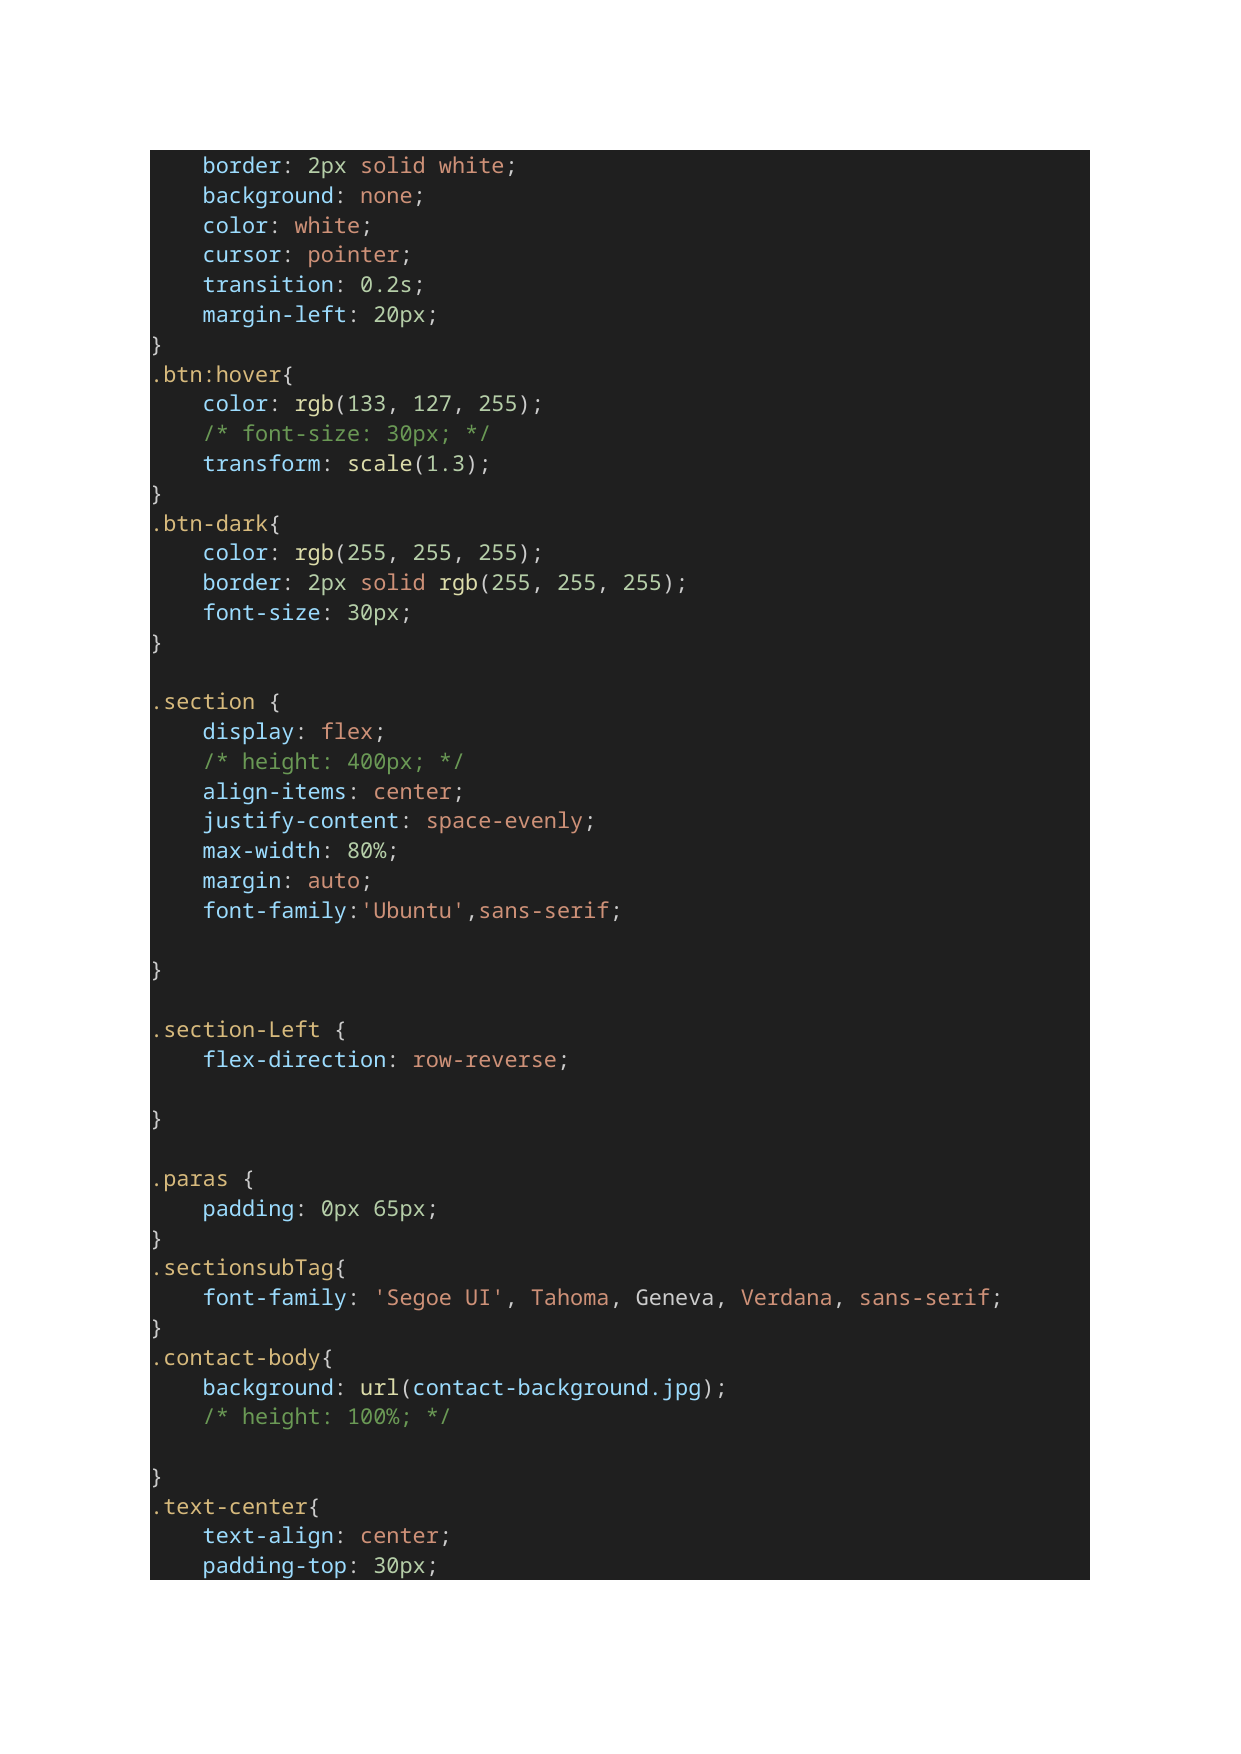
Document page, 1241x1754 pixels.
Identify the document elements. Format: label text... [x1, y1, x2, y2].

text color: rgb(133, 127, 255); [150, 388, 1090, 418]
text background: url(contact-background.jpg); [150, 1371, 1090, 1401]
text } [150, 478, 1090, 507]
text transform: scale(1.3); [150, 448, 1090, 478]
text .btn:hover{ [150, 358, 1090, 388]
text transition: 0.2s; [150, 269, 1090, 299]
text max-width: 80%; [150, 835, 1090, 865]
text /* font-size: 30px; */ [150, 418, 1090, 448]
text } [150, 1222, 1090, 1252]
text background: none; [150, 180, 1090, 209]
text padding-top: 30px; [150, 1550, 1090, 1580]
text align-items: center; [150, 776, 1090, 805]
text .section-Left { [150, 1014, 1090, 1044]
text margin: auto; [150, 865, 1090, 895]
text border: 2px solid rgb(255, 255, 255); [150, 567, 1090, 597]
text .contact-body{ [150, 1342, 1090, 1371]
text color: rgb(255, 255, 255); [150, 537, 1090, 567]
text text-align: center; [150, 1520, 1090, 1550]
text font-size: 30px; [150, 597, 1090, 627]
text .btn-dark{ [150, 507, 1090, 537]
text justify-content: space-evenly; [150, 805, 1090, 835]
text font-family:'Ubuntu',sans-serif; [150, 895, 1090, 924]
text .paras { [150, 1163, 1090, 1193]
text margin-left: 20px; [150, 299, 1090, 329]
text } [150, 1312, 1090, 1342]
text } [150, 1103, 1090, 1133]
text display: flex; [150, 716, 1090, 746]
text /* height: 400px; */ [150, 746, 1090, 776]
text /* height: 100%; */ [150, 1401, 1090, 1431]
text } [150, 329, 1090, 358]
text color: white; [150, 209, 1090, 239]
text .text-center{ [150, 1491, 1090, 1520]
text border: 2px solid white; [150, 150, 1090, 180]
text .sectionsubTag{ [150, 1252, 1090, 1282]
text } [150, 954, 1090, 984]
text flex-direction: row-reverse; [150, 1044, 1090, 1073]
text font-family: 'Segoe UI', Tahoma, Geneva, Verdana, sans-serif; [150, 1282, 1090, 1312]
text cursor: pointer; [150, 239, 1090, 269]
text padding: 0px 65px; [150, 1193, 1090, 1222]
text } [150, 627, 1090, 656]
text .section { [150, 686, 1090, 716]
text } [150, 1461, 1090, 1491]
